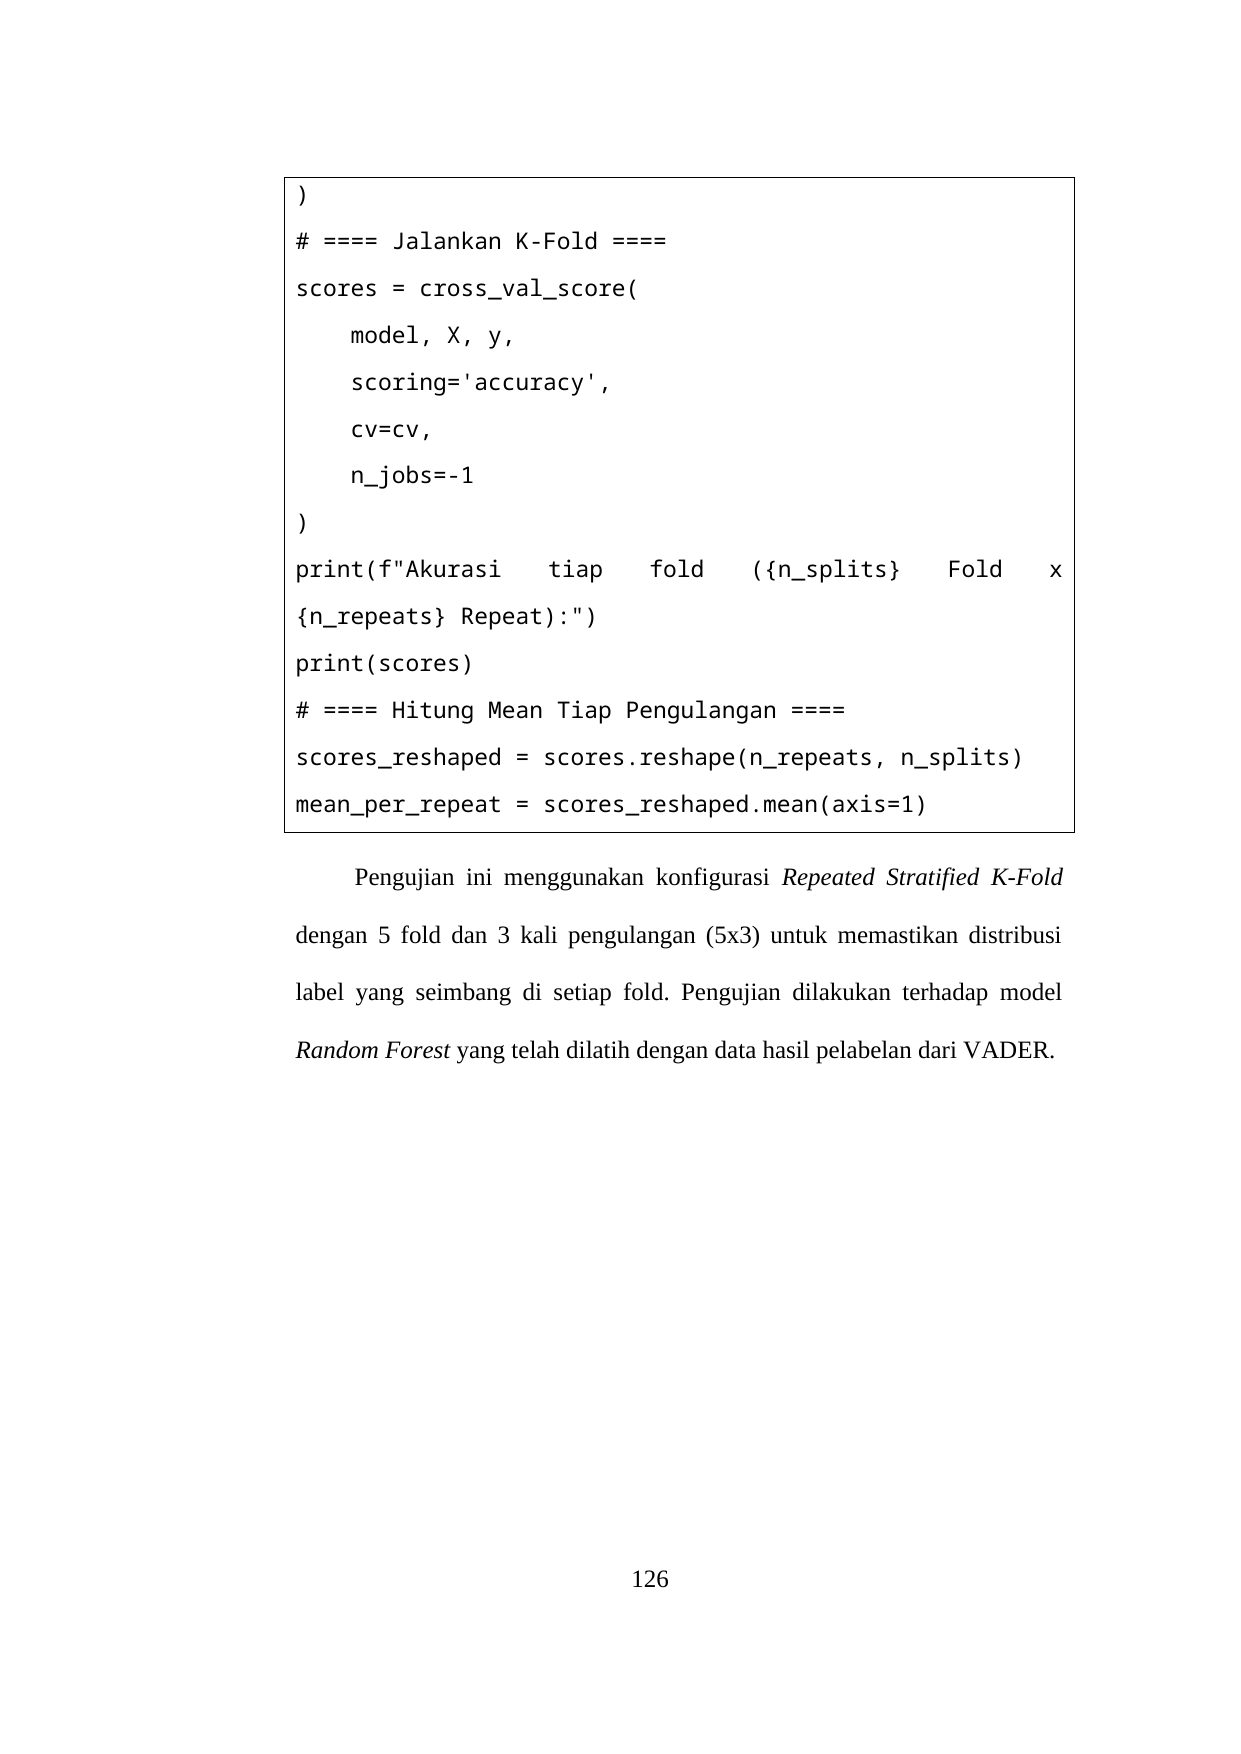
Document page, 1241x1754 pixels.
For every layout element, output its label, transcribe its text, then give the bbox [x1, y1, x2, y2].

text Pengujian ini menggunakan konfigurasi Repeated Stratified K-Fold dengan 5 fold dan 3 kali pengulangan (5x3) untuk memastikan distribusi label yang seimbang di setiap fold. Pengujian dilakukan terhadap model Random Forest yang telah dilatih dengan data hasil pelabelan dari VADER. [295, 862, 1063, 1063]
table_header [285, 178, 1074, 832]
